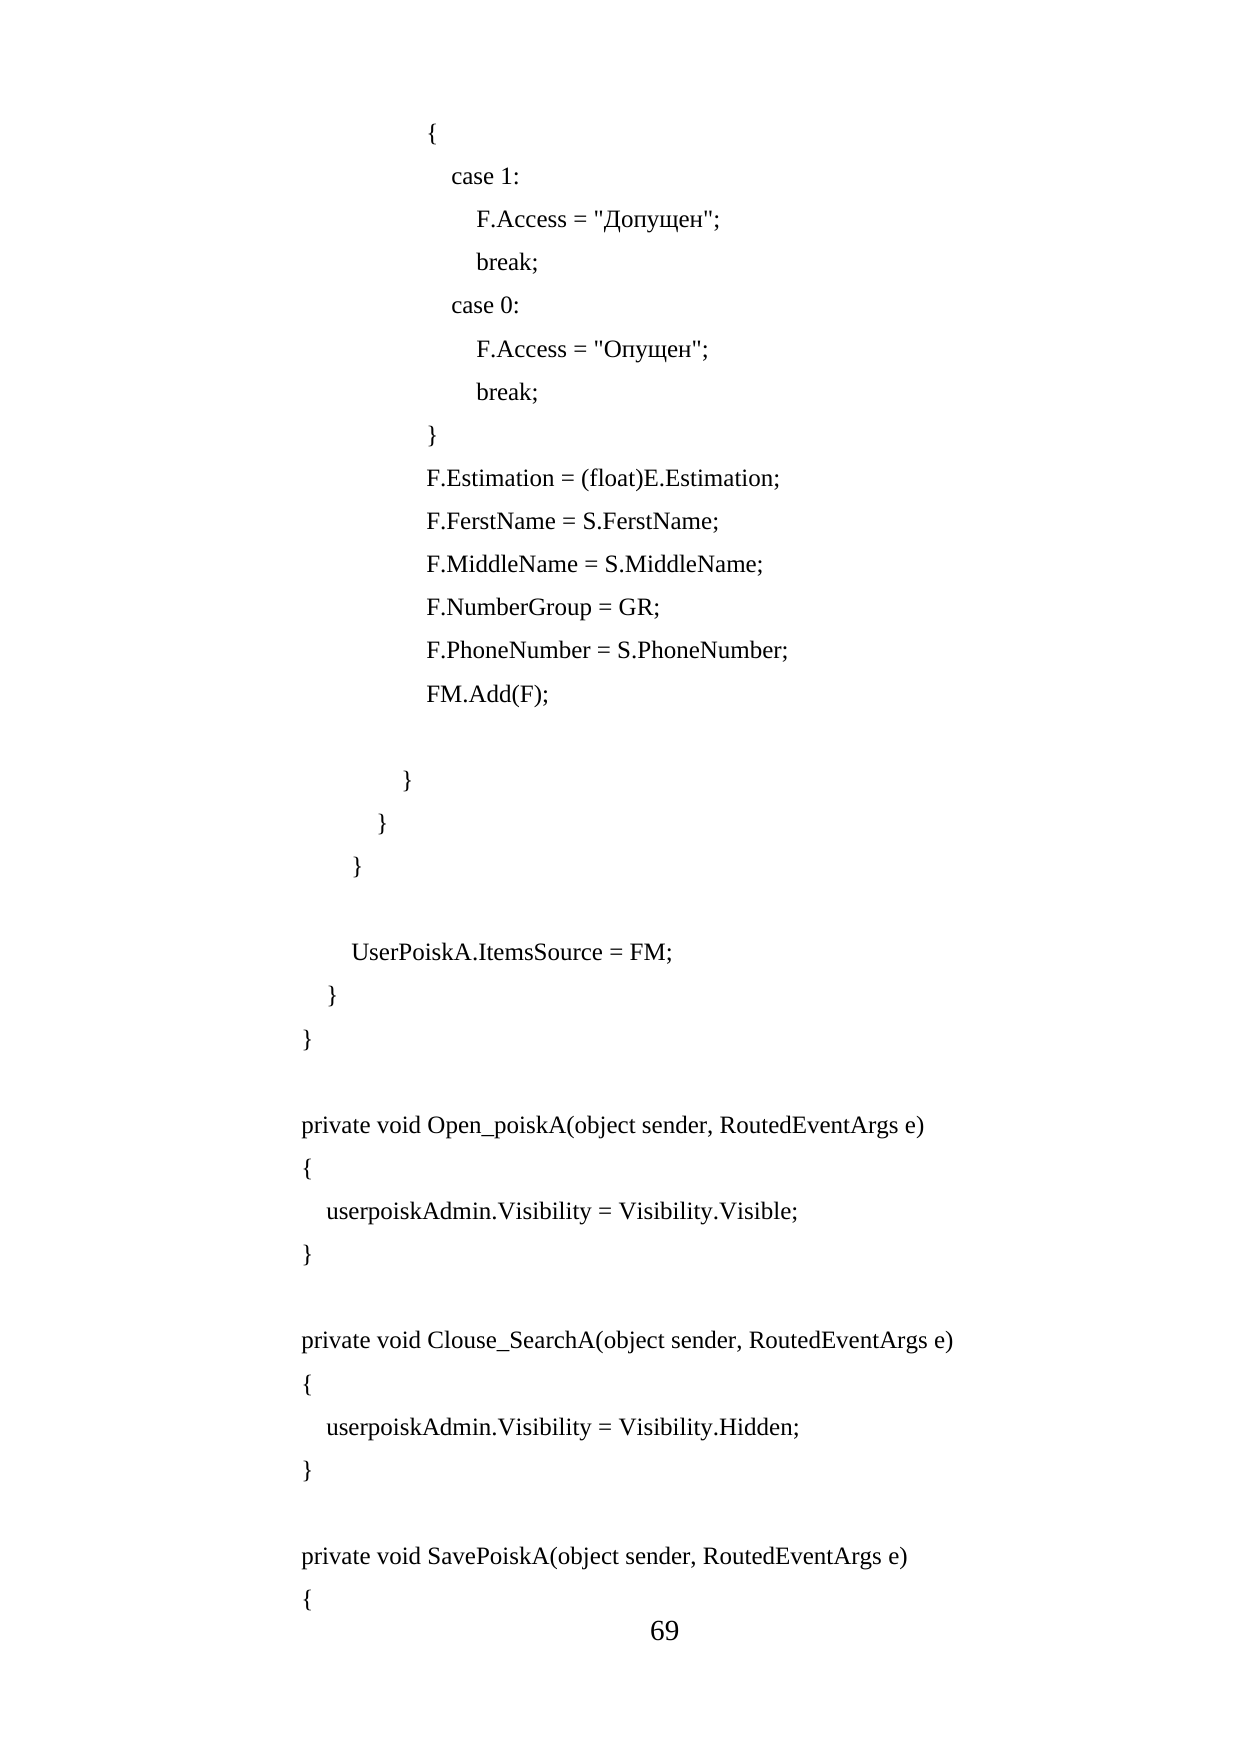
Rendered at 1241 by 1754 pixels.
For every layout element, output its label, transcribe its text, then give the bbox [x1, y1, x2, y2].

text } [177, 420, 1152, 449]
text private void SavePoiskA(object sender, RoutedEventArgs e) [177, 1541, 1152, 1570]
text break; [177, 247, 1152, 276]
text } [177, 1024, 1152, 1052]
text } [177, 765, 1152, 794]
text FM.Add(F); [177, 679, 1152, 707]
text } [177, 1239, 1152, 1268]
text { [177, 1369, 1152, 1397]
text userpoiskAdmin.Visibility = Visibility.Visible; [177, 1196, 1152, 1225]
text { [177, 118, 1152, 147]
text F.MiddleName = S.MiddleName; [177, 549, 1152, 578]
text } [177, 808, 1152, 837]
text private void Clouse_SearchA(object sender, RoutedEventArgs e) [177, 1326, 1152, 1354]
text F.Access = "Опущен"; [177, 334, 1152, 362]
text private void Open_poiskA(object sender, RoutedEventArgs e) [177, 1110, 1152, 1139]
text { [177, 1584, 1152, 1613]
text } [177, 981, 1152, 1009]
text F.FerstName = S.FerstName; [177, 506, 1152, 535]
text { [177, 1153, 1152, 1182]
text F.PhoneNumber = S.PhoneNumber; [177, 636, 1152, 664]
text case 1: [177, 161, 1152, 190]
text F.NumberGroup = GR; [177, 592, 1152, 621]
text userpoiskAdmin.Visibility = Visibility.Hidden; [177, 1412, 1152, 1441]
text F.Access = "Допущен"; [177, 204, 1152, 233]
text case 0: [177, 291, 1152, 319]
text } [177, 1455, 1152, 1484]
text F.Estimation = (float)E.Estimation; [177, 463, 1152, 492]
text break; [177, 377, 1152, 406]
text UserPoiskA.ItemsSource = FM; [177, 937, 1152, 966]
text } [177, 851, 1152, 880]
